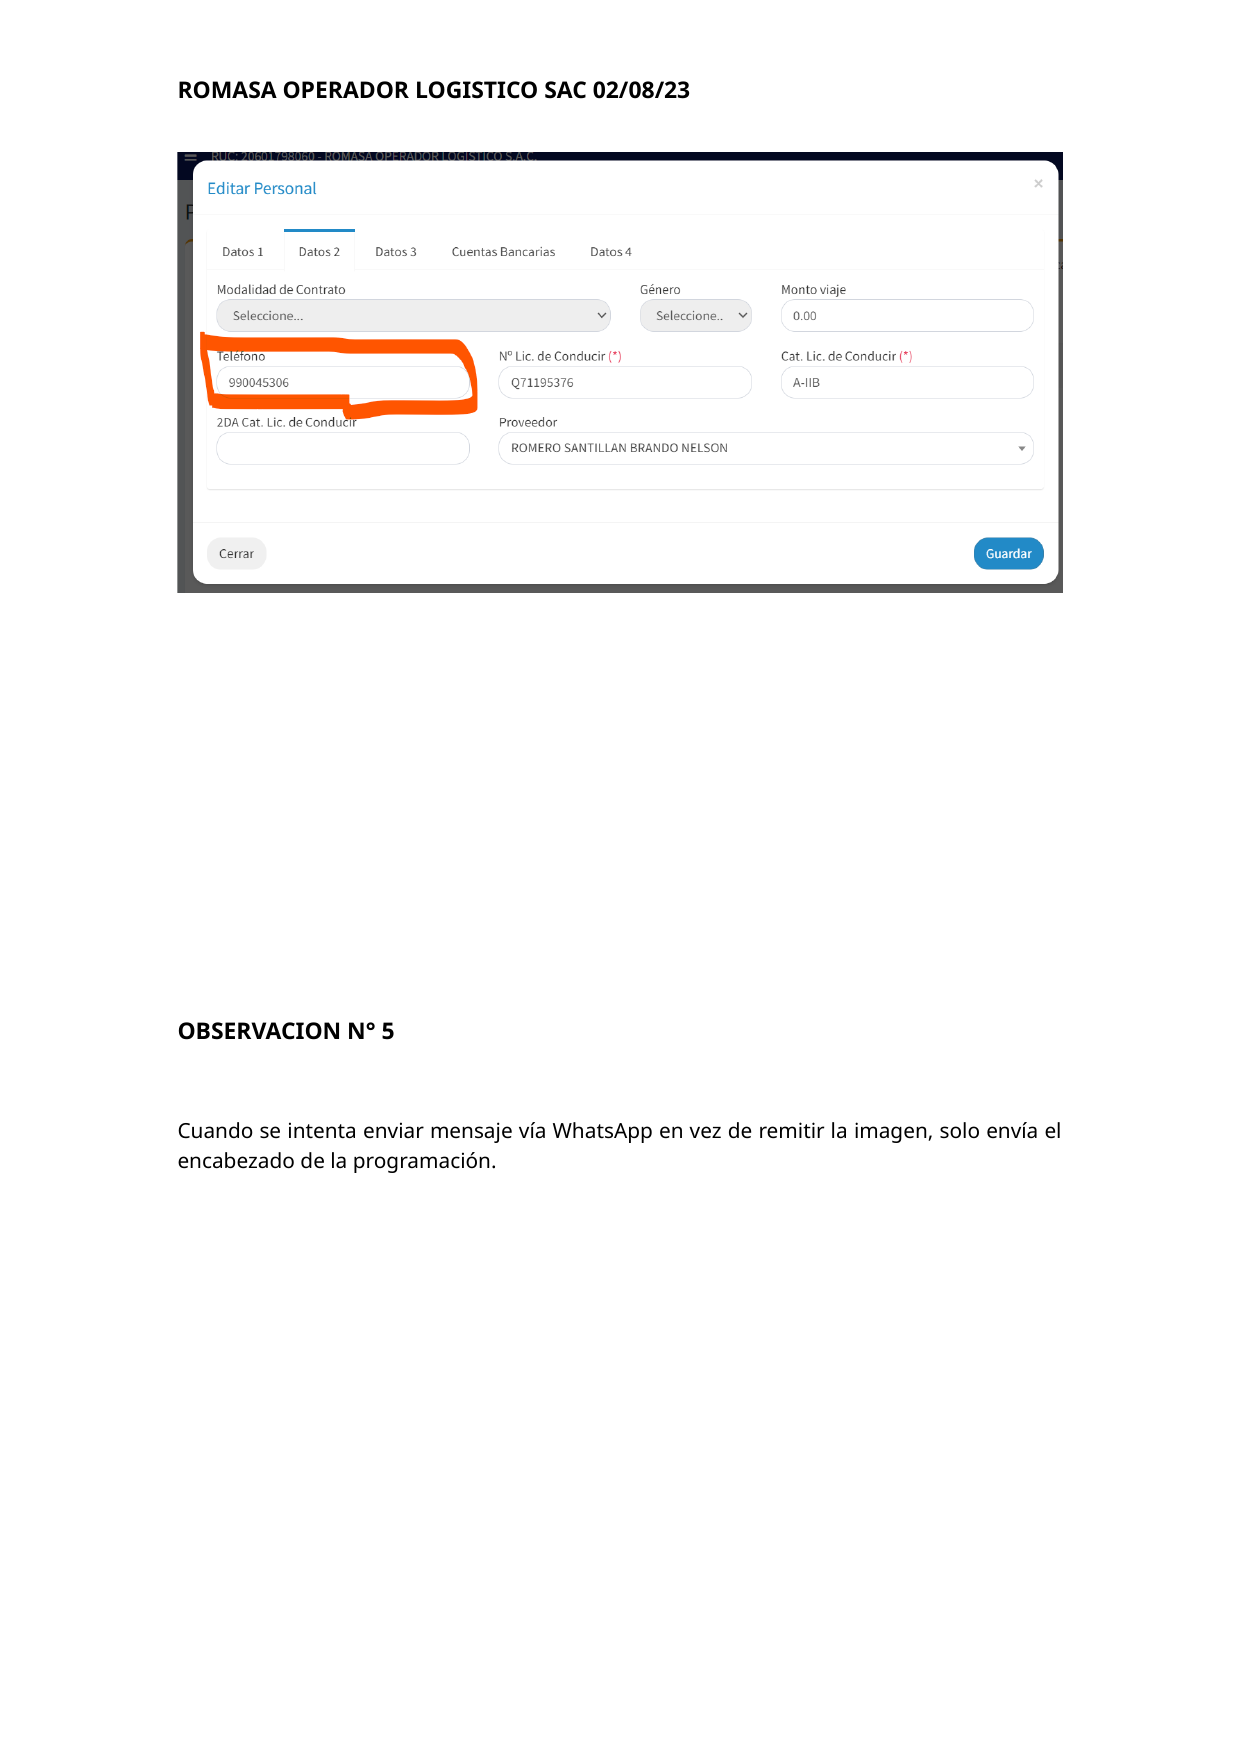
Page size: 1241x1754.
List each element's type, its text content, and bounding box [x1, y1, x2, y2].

text OBSERVACION N° 5 [177, 1015, 1063, 1046]
text Cuando se intenta enviar mensaje vía WhatsApp en vez de remitir la imagen, solo envía el encabezado de la programación. [177, 1116, 1063, 1175]
picture [177, 152, 1063, 593]
